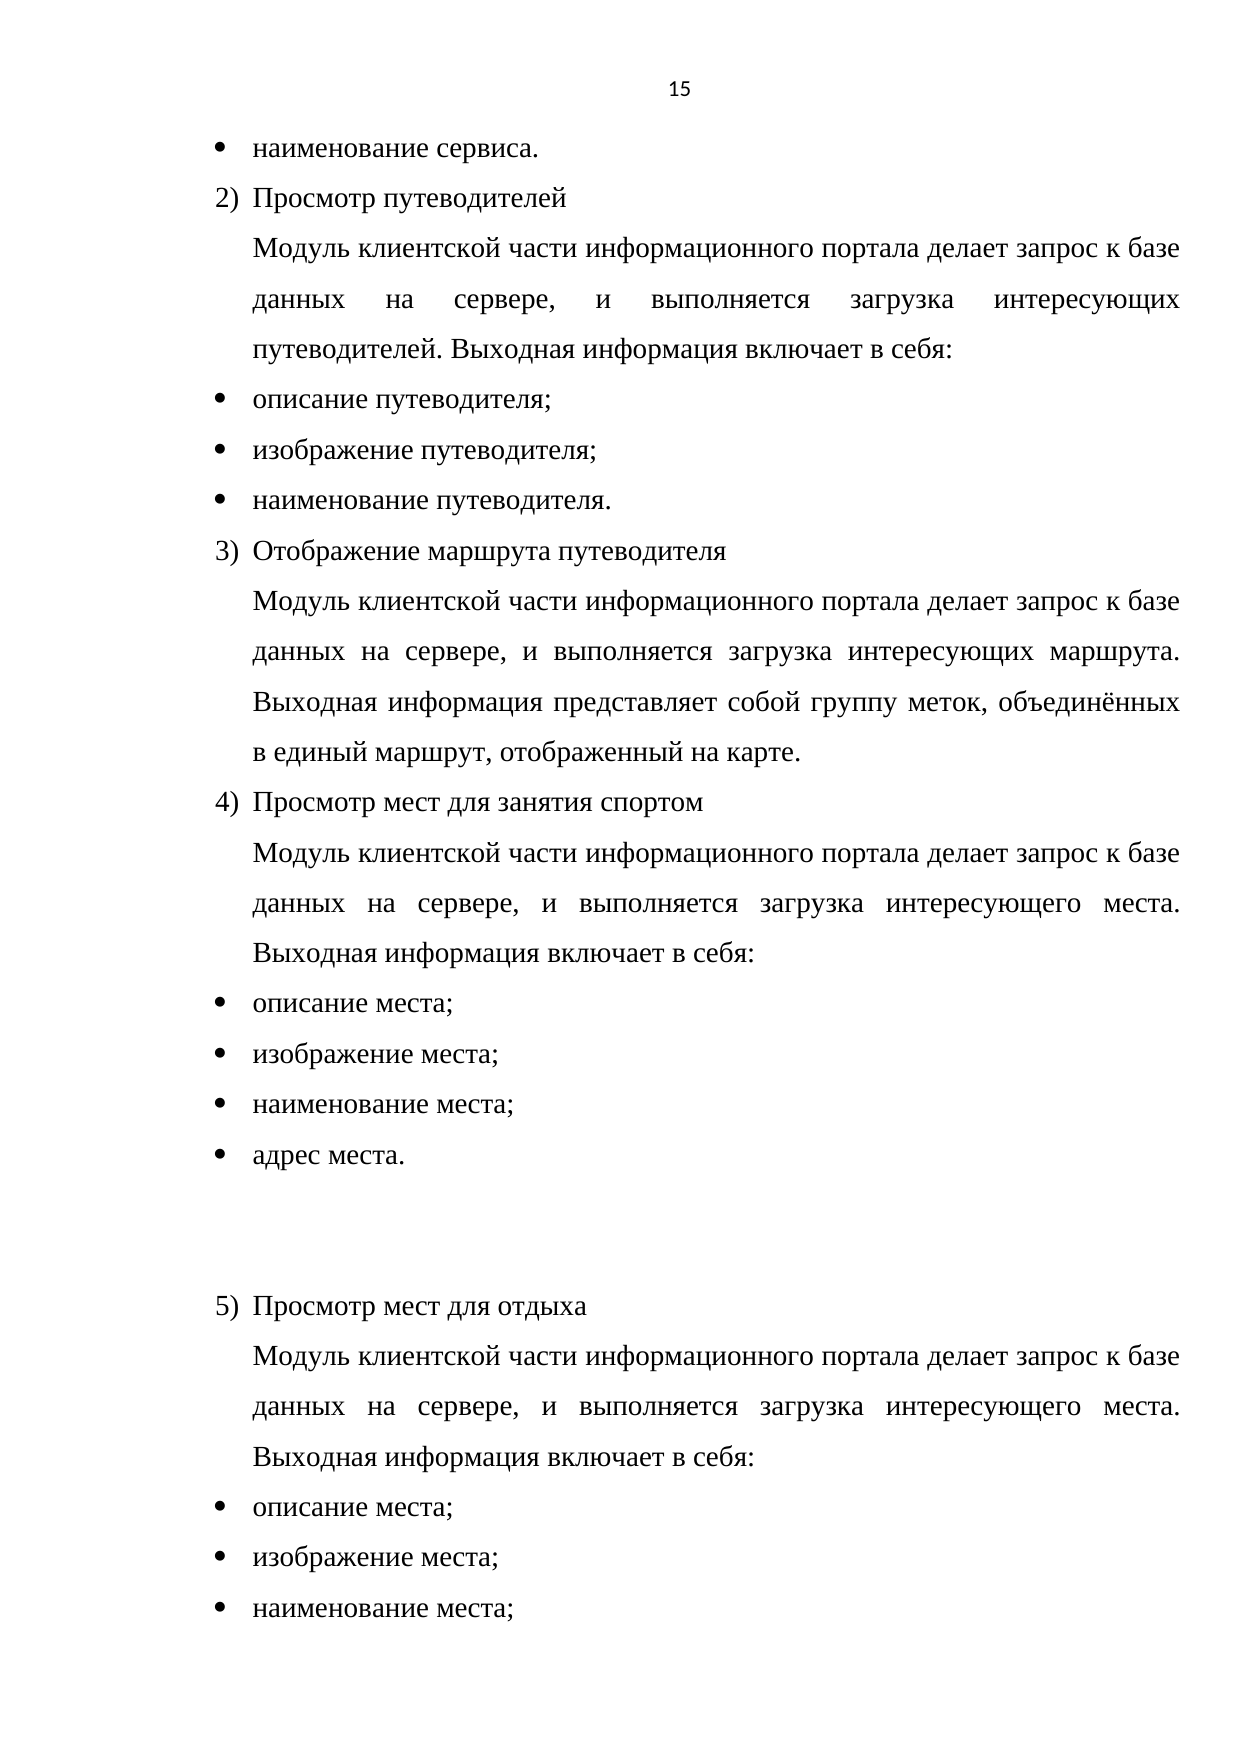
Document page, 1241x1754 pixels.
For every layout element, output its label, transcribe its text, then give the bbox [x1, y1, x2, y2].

list наименование места; [215, 1086, 1181, 1120]
list наименование путеводителя. [215, 482, 1181, 516]
list Модуль клиентской части информационного портала делает запрос к базе данных на сервере, и выполняется загрузка интересующих маршрута. Выходная информация представляет собой группу меток, объединённых в единый маршрут, отображенный на карте. [252, 583, 1181, 768]
list Модуль клиентской части информационного портала делает запрос к базе данных на сервере, и выполняется загрузка интересующего места. Выходная информация включает в себя: [252, 1338, 1181, 1472]
list Просмотр мест для отдыха [215, 1288, 1181, 1321]
list Модуль клиентской части информационного портала делает запрос к базе данных на сервере, и выполняется загрузка интересующих путеводителей. Выходная информация включает в себя: [252, 231, 1181, 365]
list Отображение маршрута путеводителя [215, 533, 1181, 566]
list адрес места. [215, 1137, 1181, 1171]
list изображение путеводителя; [215, 432, 1181, 466]
list Модуль клиентской части информационного портала делает запрос к базе данных на сервере, и выполняется загрузка интересующего места. Выходная информация включает в себя: [252, 835, 1181, 969]
list наименование сервиса. [215, 130, 1181, 163]
list описание места; [215, 986, 1181, 1019]
list описание путеводителя; [215, 382, 1181, 415]
list наименование места; [215, 1590, 1181, 1624]
list Просмотр мест для занятия спортом [215, 784, 1181, 818]
list описание места; [215, 1489, 1181, 1523]
list изображение места; [215, 1539, 1181, 1573]
list Просмотр путеводителей [215, 180, 1181, 214]
list изображение места; [215, 1036, 1181, 1070]
